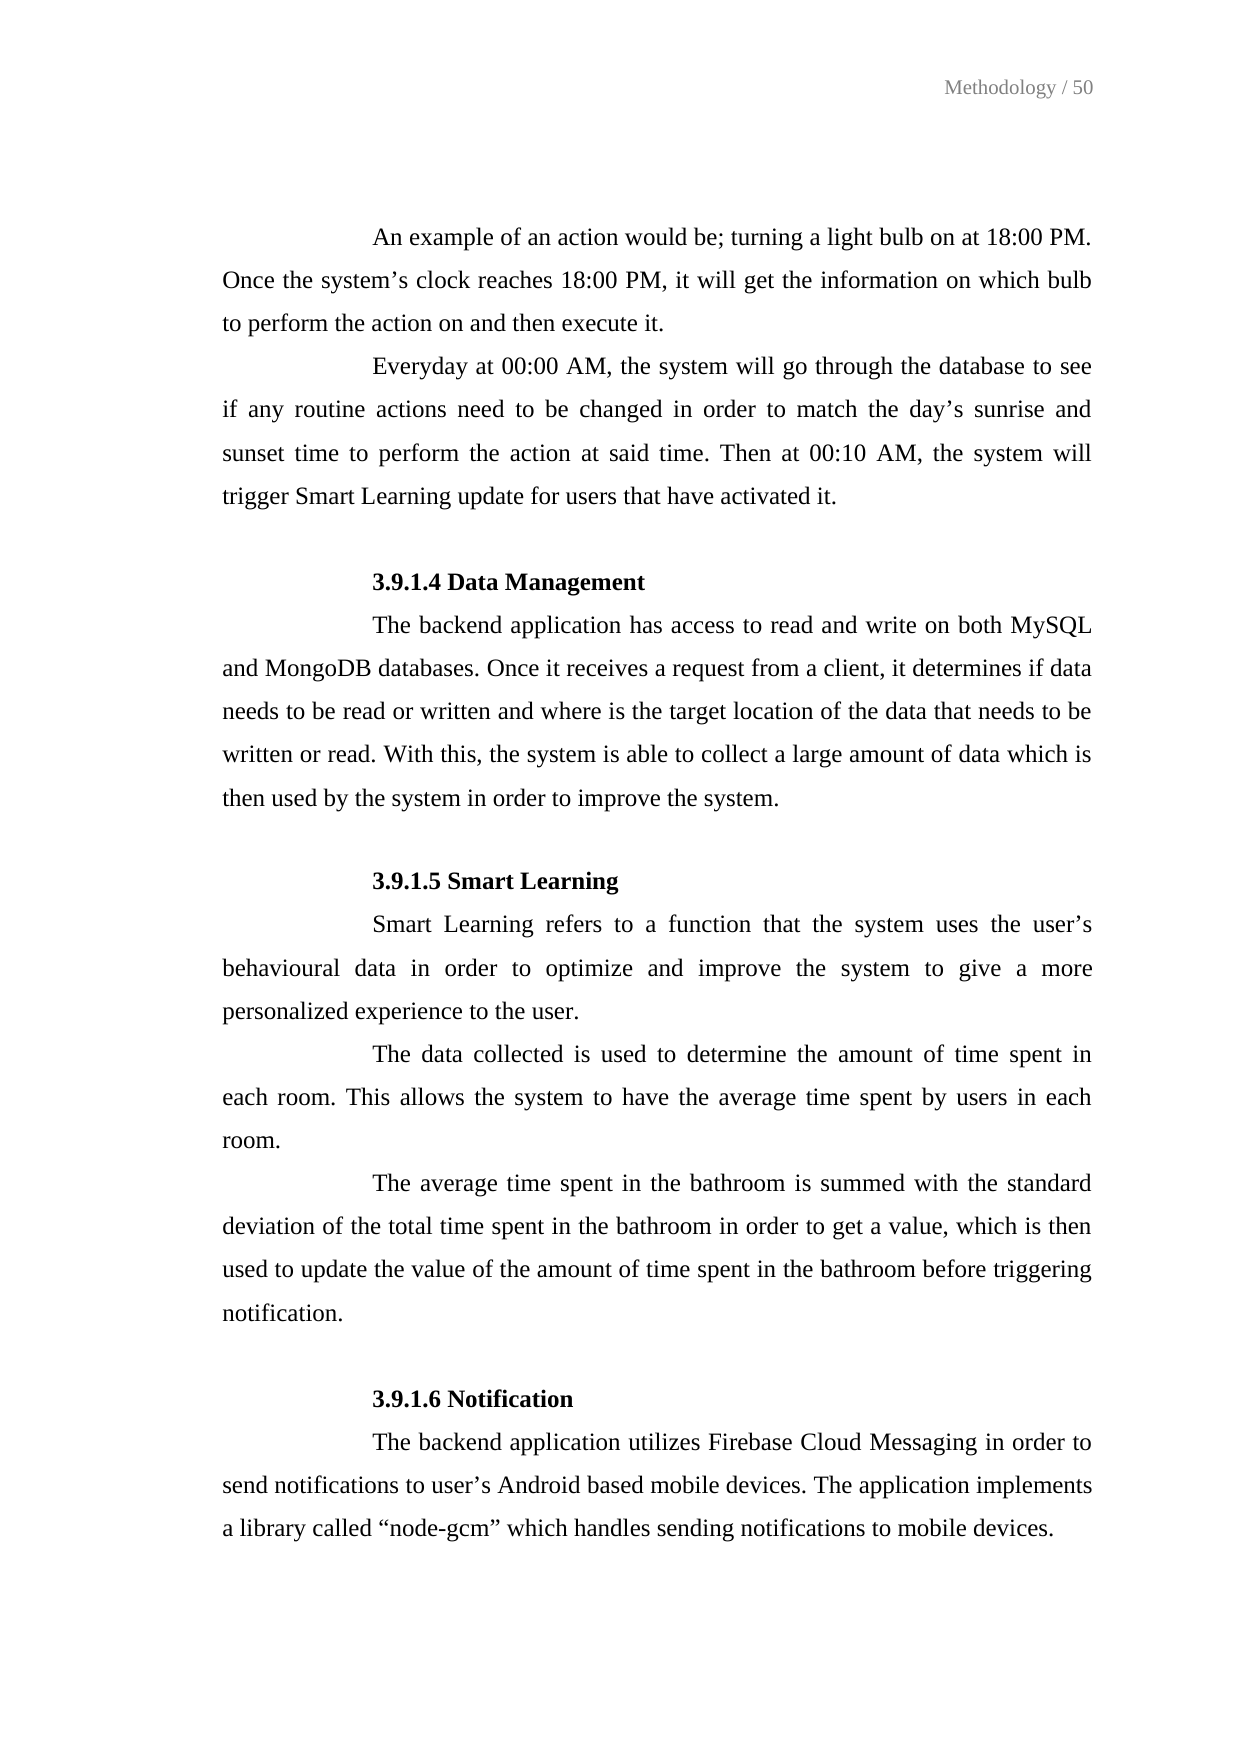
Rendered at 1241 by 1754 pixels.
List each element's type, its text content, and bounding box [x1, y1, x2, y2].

text The backend application utilizes Firebase Cloud Messaging in order to send notifications to user’s Android based mobile devices. The application implements a library called “node-gcm” which handles sending notifications to mobile devices. [222, 1427, 1093, 1542]
text 3.9.1.6 Notification [222, 1384, 1093, 1413]
text Everyday at 00:00 AM, the system will go through the database to see if any routine actions need to be changed in order to match the day’s sunrise and sunset time to perform the action at said time. Then at 00:10 AM, the system will trigger Smart Learning update for users that have activated it. [222, 351, 1093, 509]
text 3.9.1.4 Data Management [222, 567, 1093, 596]
text The average time spent in the bathroom is summed with the standard deviation of the total time spent in the bathroom in order to get a value, which is then used to update the value of the amount of time spent in the bathroom before triggering notification. [222, 1168, 1093, 1326]
text An example of an action would be; turning a light bulb on at 18:00 PM. Once the system’s clock reaches 18:00 PM, it will get the information on which bulb to perform the action on and then execute it. [222, 222, 1093, 337]
text Smart Learning refers to a function that the system uses the user’s behavioural data in order to optimize and improve the system to give a more personalized experience to the user. [222, 909, 1093, 1024]
text 3.9.1.5 Smart Learning [222, 866, 1093, 895]
text The data collected is used to determine the amount of time spent in each room. This allows the system to have the average time spent by users in each room. [222, 1039, 1093, 1154]
text The backend application has access to read and write on both MySQL and MongoDB databases. Once it receives a request from a client, it determines if data needs to be read or written and where is the target location of the data that needs to be written or read. With this, the system is able to collect a large amount of data which is then used by the system in order to improve the system. [222, 610, 1093, 811]
